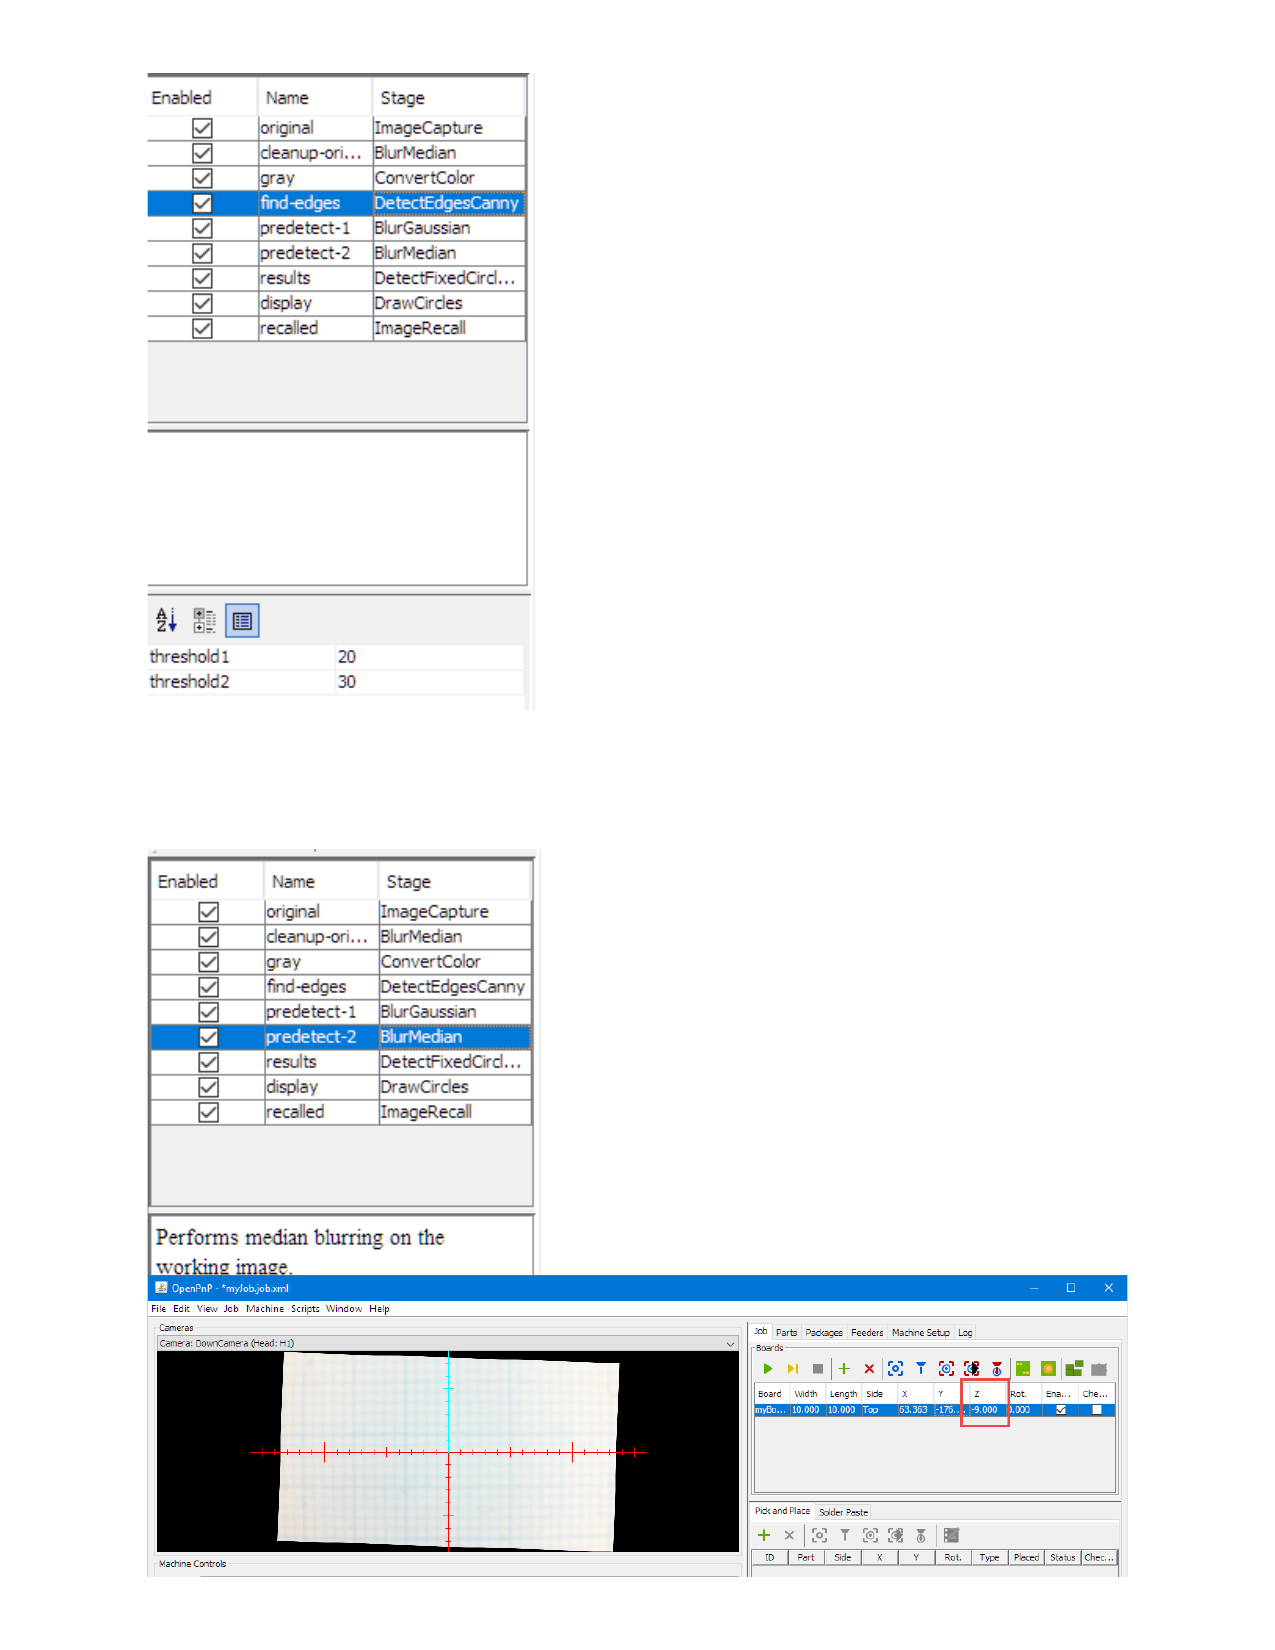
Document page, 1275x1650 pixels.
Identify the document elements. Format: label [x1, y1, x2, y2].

picture [147, 73, 536, 710]
picture [147, 849, 1128, 1577]
